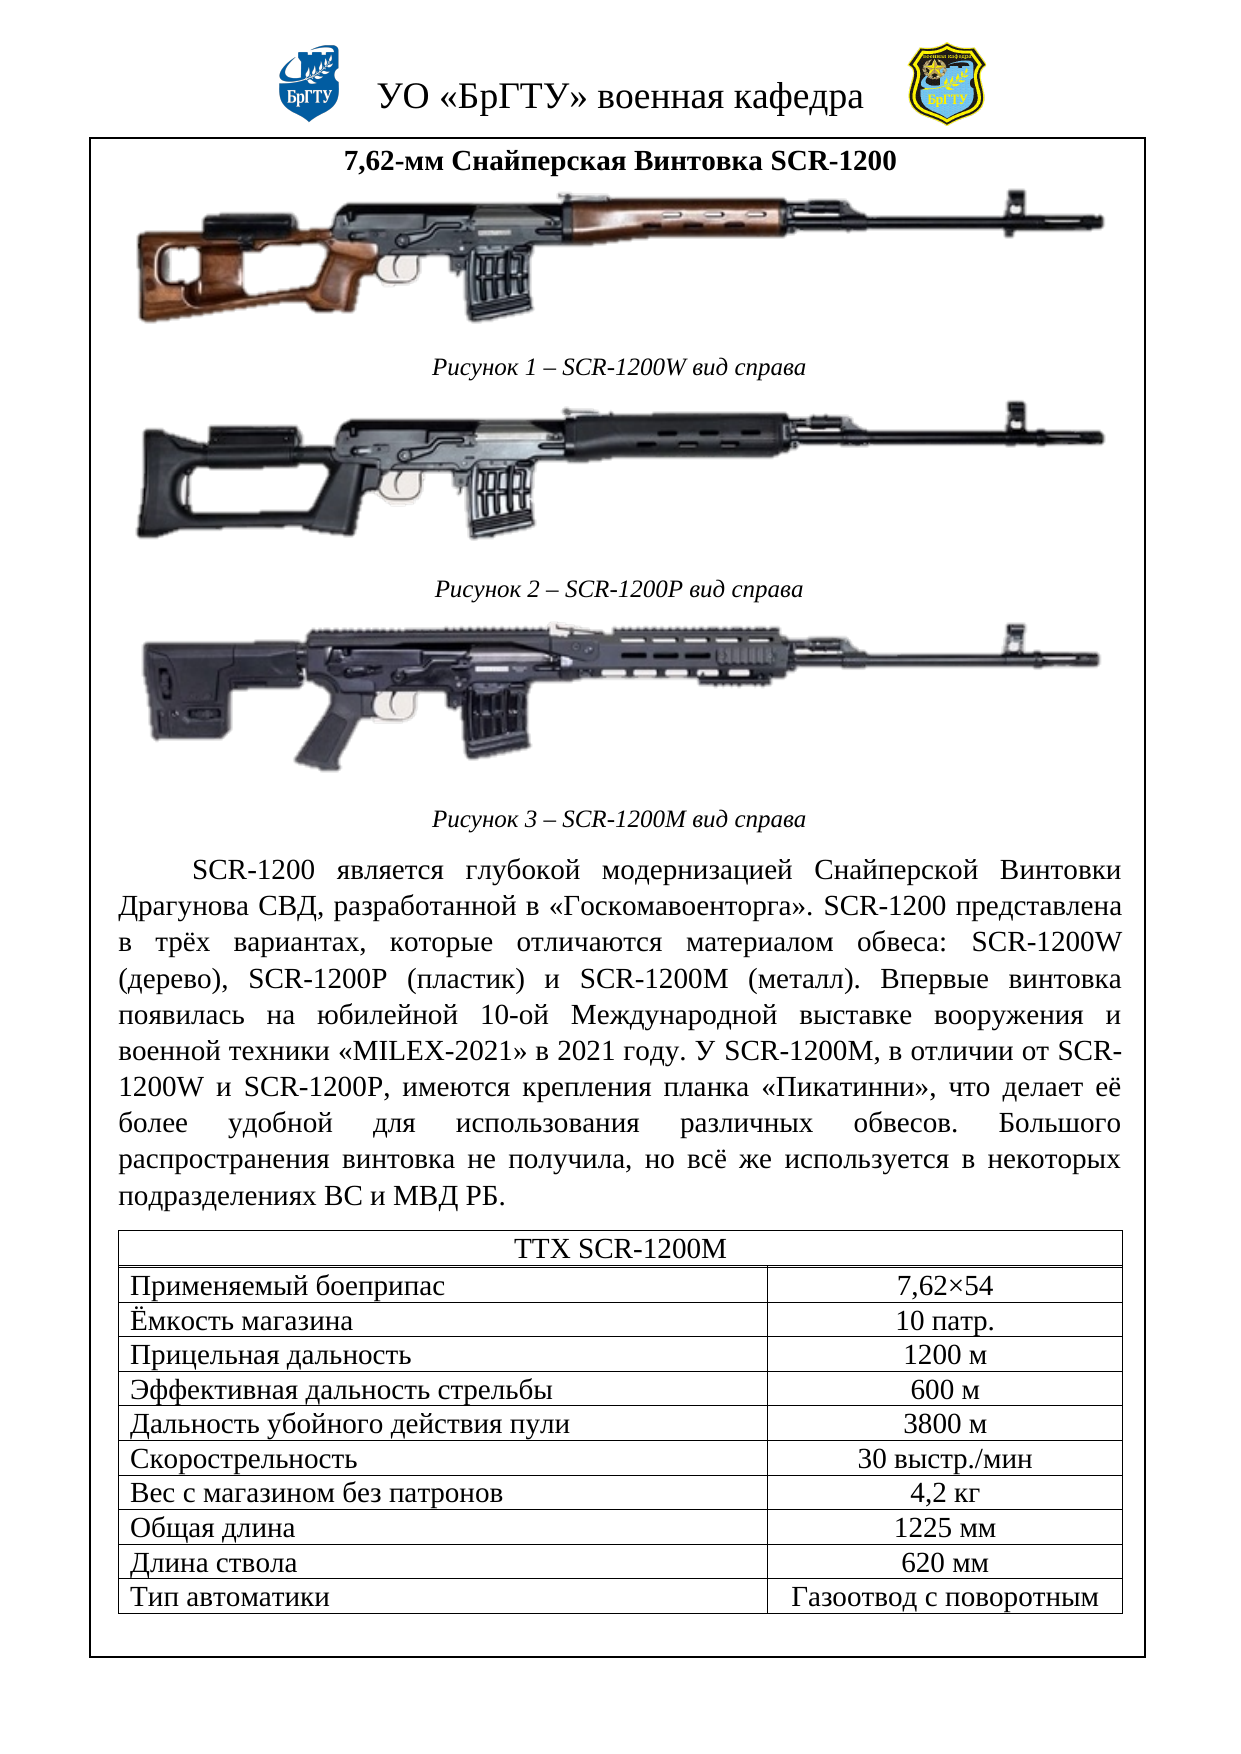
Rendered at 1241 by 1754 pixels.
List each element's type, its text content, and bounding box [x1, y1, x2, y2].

table_cell Применяемый боеприпас [119, 1268, 767, 1302]
picture [134, 621, 1106, 786]
table_cell Скорострельность [119, 1441, 767, 1474]
table_cell 3800 м [768, 1406, 1122, 1440]
table_cell 10 патр. [768, 1303, 1122, 1336]
table_cell 600 м [768, 1372, 1122, 1405]
text Рисунок 3 – SCR-1200M вид справа [118, 804, 1122, 833]
table_cell 30 выстр./мин [768, 1441, 1122, 1474]
table_cell Прицельная дальность [119, 1337, 767, 1371]
picture [907, 42, 987, 126]
table_cell 7,62×54 [768, 1268, 1122, 1302]
text Рисунок 2 – SCR-1200P вид справа [118, 574, 1122, 603]
picture [131, 399, 1109, 556]
table_cell 1200 м [768, 1337, 1122, 1371]
table_cell Дальность убойного действия пули [119, 1406, 767, 1440]
table_cell Общая длина [119, 1510, 767, 1544]
table_header ТТХ SCR-1200M [119, 1231, 1122, 1265]
table_cell Ёмкость магазина [119, 1303, 767, 1336]
table_cell 4,2 кг [768, 1476, 1122, 1509]
text Рисунок 1 – SCR-1200W вид справа [118, 352, 1122, 381]
table_cell 1225 мм [768, 1510, 1122, 1544]
picture [270, 44, 348, 123]
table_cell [768, 1579, 1122, 1613]
table_cell Вес с магазином без патронов [119, 1476, 767, 1509]
text SCR-1200 является глубокой модернизацией Снайперской Винтовки Драгунова СВД, разработанной в «Госкомавоенторга». SCR-1200 представлена в трёх вариантах, которые отличаются материалом обвеса: SCR-1200W (дерево), SCR-1200P (пластик) и SCR-1200M (металл). Впервые винтовка появилась на юбилейной 10-ой Международной выставке вооружения и военной техники «MILEX-2021» в 2021 году. У SCR-1200M, в отличии от SCR-1200W и SCR-1200P, имеются крепления планка «Пикатинни», что делает её более удобной для использования различных обвесов. Большого распространения винтовка не получила, но всё же используется в некоторых подразделениях ВС и МВД РБ. [118, 852, 1122, 1211]
table_cell Эффективная дальность стрельбы [119, 1372, 767, 1405]
table_cell 620 мм [768, 1545, 1122, 1578]
table_cell Длина ствола [119, 1545, 767, 1578]
table_cell Тип автоматики [119, 1579, 767, 1613]
picture [130, 179, 1110, 334]
